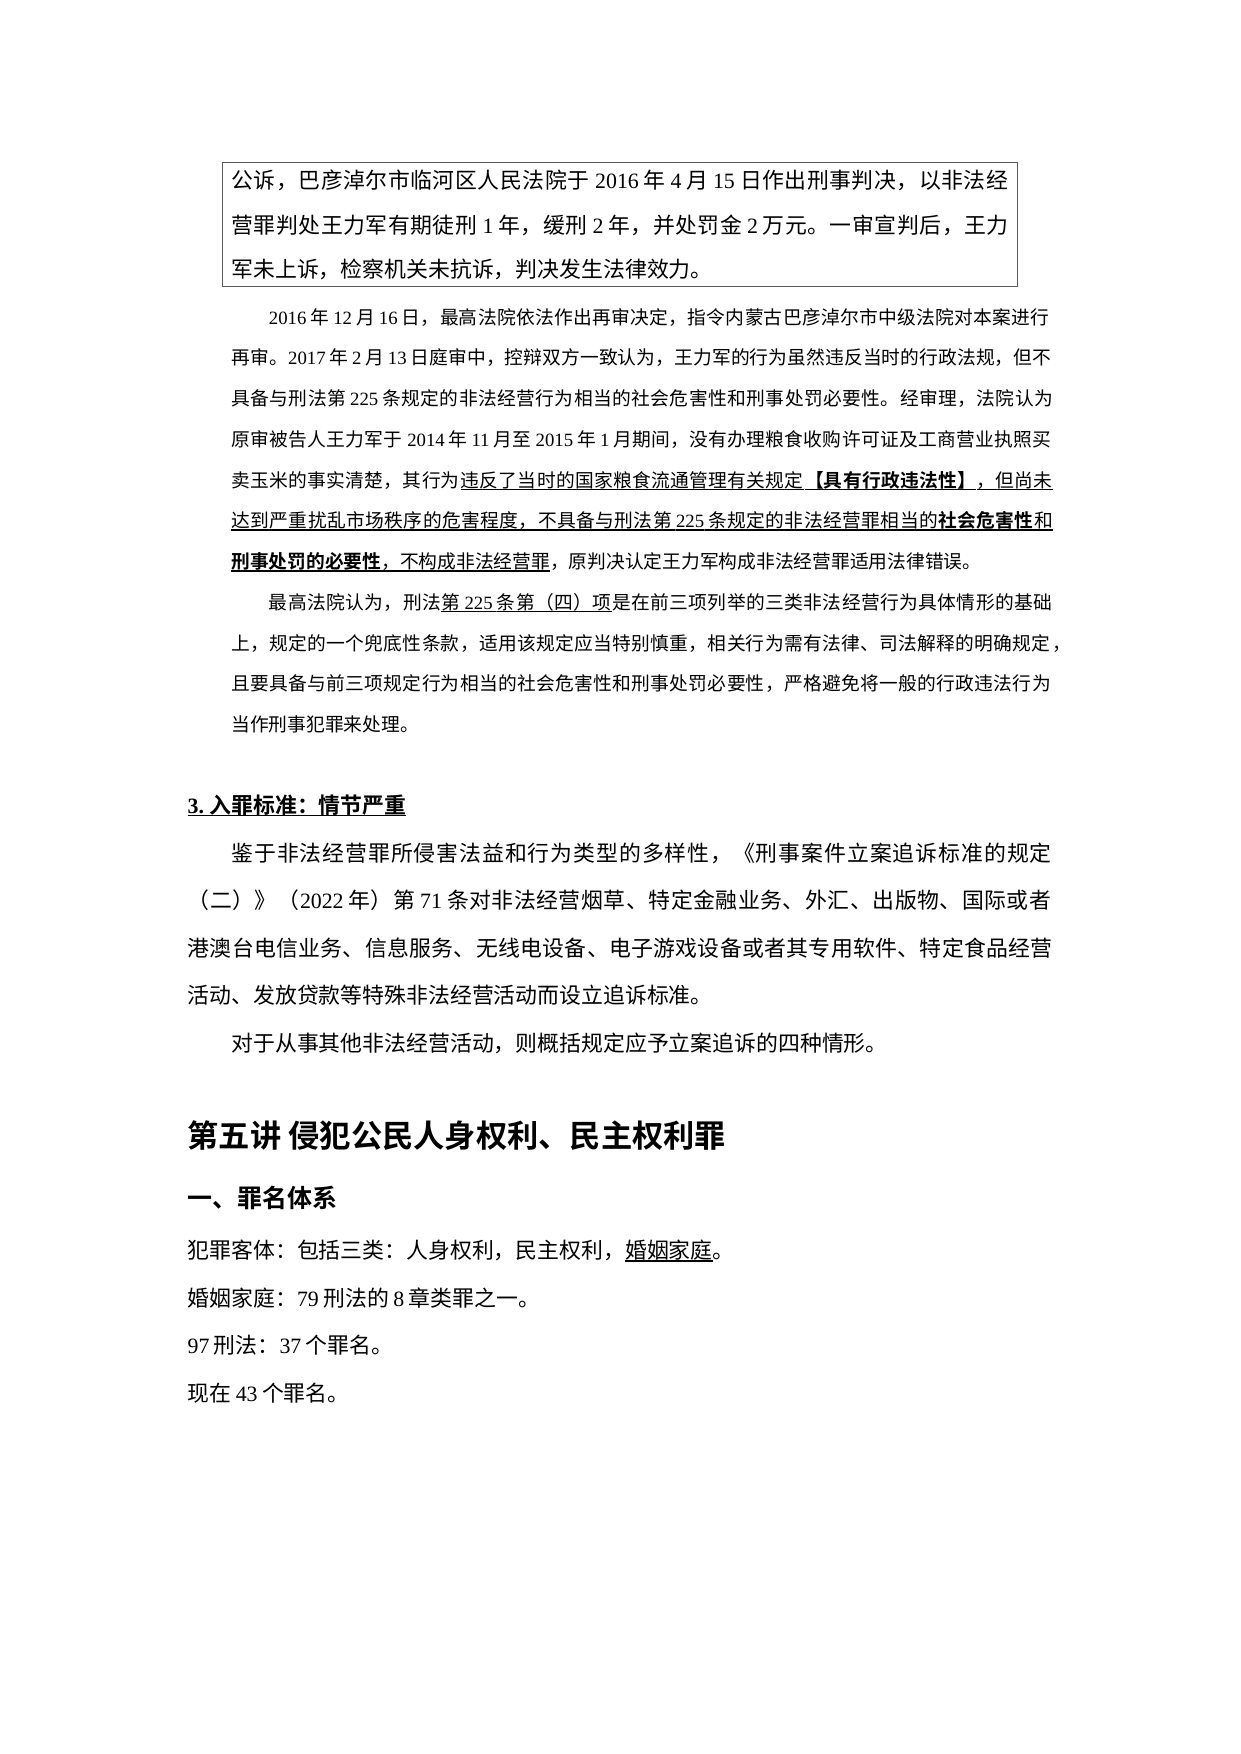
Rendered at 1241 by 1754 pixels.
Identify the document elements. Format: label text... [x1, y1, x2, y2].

subtitle 第五讲 侵犯公民人身权利、民主权利罪 [187, 1111, 1053, 1156]
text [223, 163, 1017, 286]
text 2016年12月16日，最高法院依法作出再审决定，指令内蒙古巴彦淖尔市中级法院对本案进行再审。2017年2月13日庭审中，控辩双方一致认为，王力军的行为虽然违反当时的行政法规，但不具备与刑法第225条规定的非法经营行为相当的社会危害性和刑事处罚必要性。经审理，法院认为原审被告人王力军于2014年11月至2015年1月期间，没有办理粮食收购许可证及工商营业执照买卖玉米的事实清楚，其行为违反了当时的国家粮食流通管理有关规定【具有行政违法性】，但尚未达到严重扰乱市场秩序的危害程度，不具备与刑法第225条规定的非法经营罪相当的社会危害性和刑事处罚的必要性，不构成非法经营罪，原判决认定王力军构成非法经营罪适用法律错误。 [231, 531, 1053, 574]
subtitle 一、罪名体系 [187, 1179, 1053, 1215]
text 97刑法：37个罪名。 [187, 1328, 1053, 1360]
subtitle 3. 入罪标准：情节严重 [187, 788, 1053, 820]
text 最高法院认为，刑法第225条第（四）项是在前三项列举的三类非法经营行为具体情形的基础上，规定的一个兜底性条款，适用该规定应当特别慎重，相关行为需有法律、司法解释的明确规定，且要具备与前三项规定行为相当的社会危害性和刑事处罚必要性，严格避免将一般的行政违法行为当作刑事犯罪来处理。 [231, 587, 1053, 737]
text 2016年12月16日，最高法院依法作出再审决定，指令内蒙古巴彦淖尔市中级法院对本案进行再审。2017年2月13日庭审中，控辩双方一致认为，王力军的行为虽然违反当时的行政法规，但不具备与刑法第225条规定的非法经营行为相当的社会危害性和刑事处罚必要性。经审理，法院认为原审被告人王力军于2014年11月至2015年1月期间，没有办理粮食收购许可证及工商营业执照买卖玉米的事实清楚，其行为违反了当时的国家粮食流通管理有关规定【具有行政违法性】，但尚未达到严重扰乱市场秩序的危害程度，不具备与刑法第225条规定的非法经营罪相当的社会危害性和刑事处罚的必要性，不构成非法经营罪，原判决认定王力军构成非法经营罪适用法律错误。 [231, 302, 1053, 529]
text 犯罪客体：包括三类：人身权利，民主权利，婚姻家庭。 [187, 1233, 1053, 1265]
text 鉴于非法经营罪所侵害法益和行为类型的多样性，《刑事案件立案追诉标准的规定（二）》（2022年）第71条对非法经营烟草、特定金融业务、外汇、出版物、国际或者港澳台电信业务、信息服务、无线电设备、电子游戏设备或者其专用软件、特定食品经营活动、发放贷款等特殊非法经营活动而设立追诉标准。 [187, 836, 1053, 1010]
text 婚姻家庭：79刑法的8章类罪之一。 [187, 1281, 1053, 1312]
text 对于从事其他非法经营活动，则概括规定应予立案追诉的四种情形。 [187, 1026, 1053, 1057]
text 现在43个罪名。 [187, 1376, 1053, 1407]
